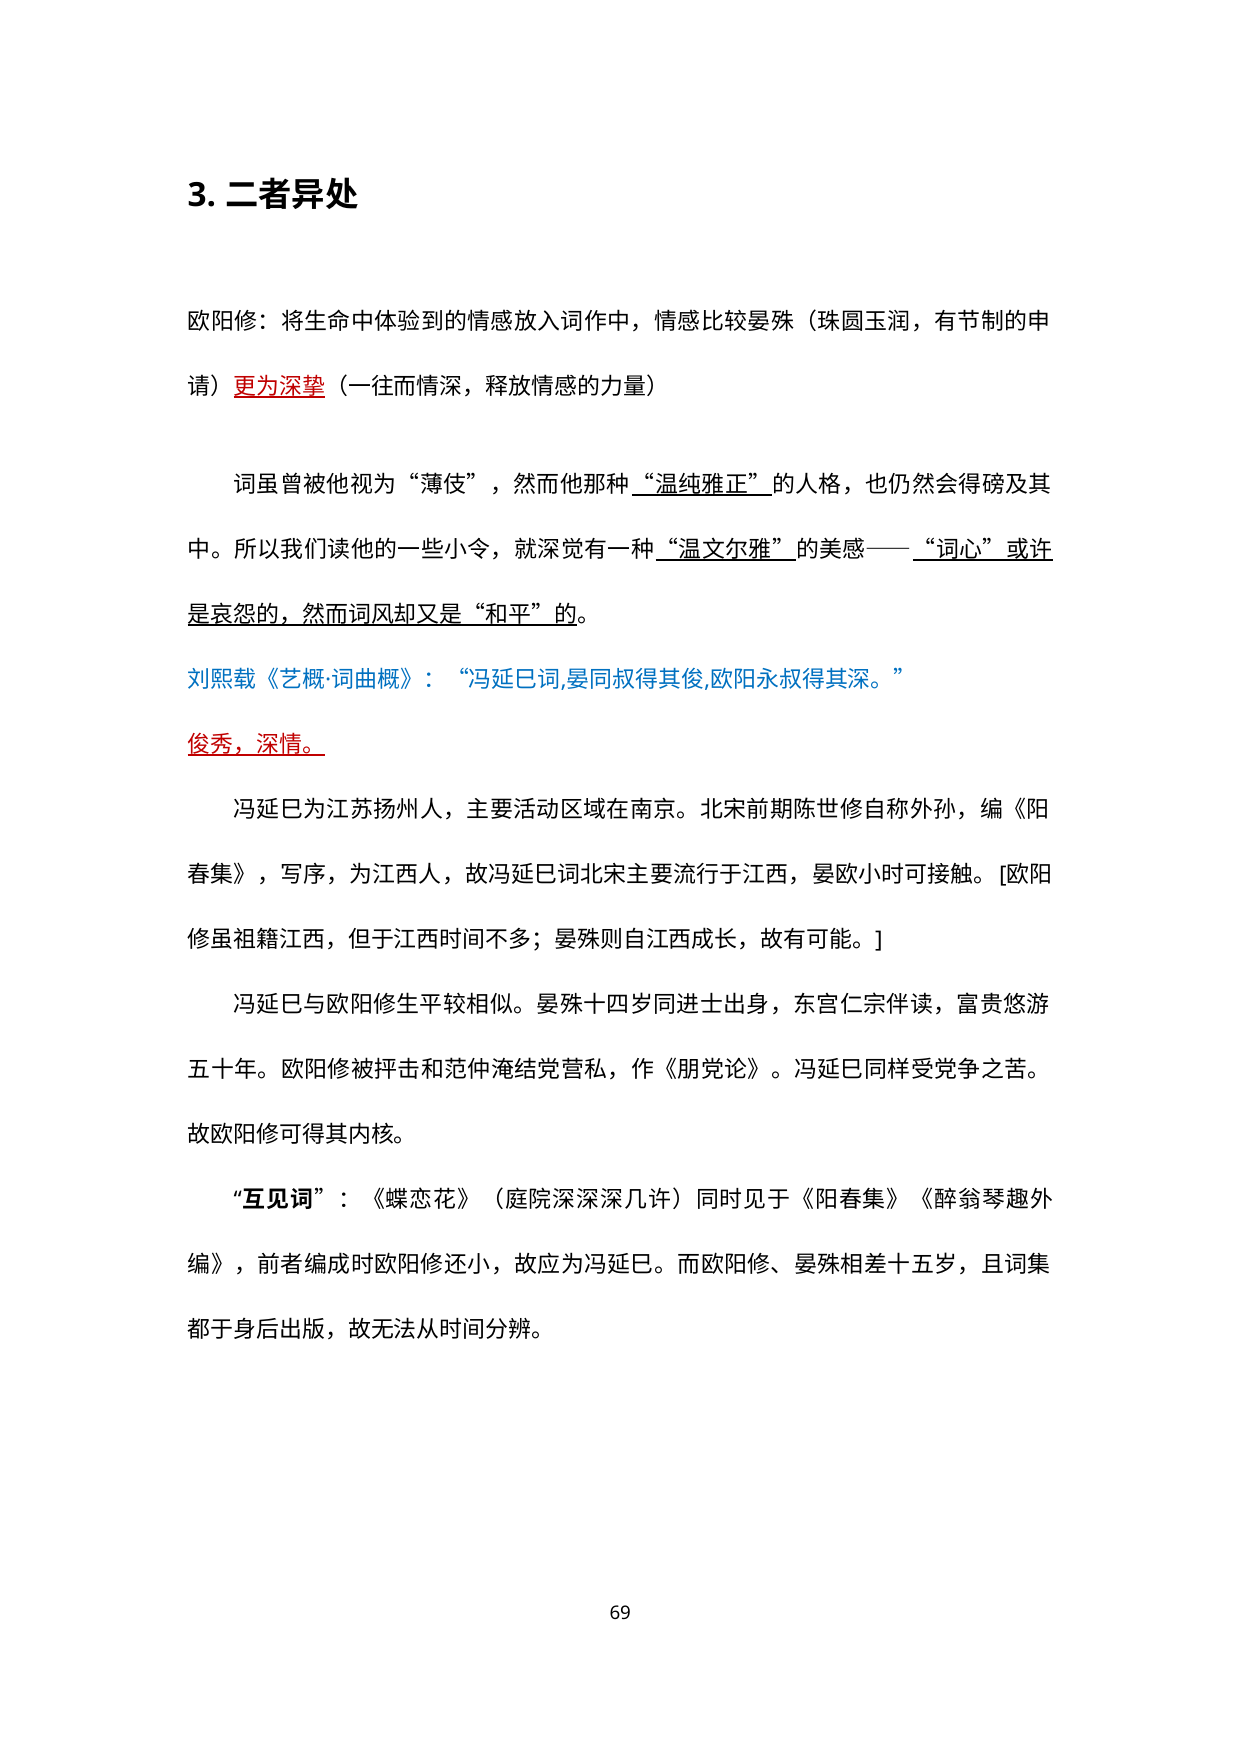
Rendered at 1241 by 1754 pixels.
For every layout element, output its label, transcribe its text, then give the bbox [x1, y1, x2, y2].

text 词虽曾被他视为“薄伎”，然而他那种“温纯雅正”的人格，也仍然会得磅及其中。所以我们读他的一些小令，就深觉有一种“温文尔雅”的美感——“词心”或许是哀怨的，然而词风却又是“和平”的。 [187, 450, 1053, 645]
text 冯延巳与欧阳修生平较相似。晏殊十四岁同进士出身，东宫仁宗伴读，富贵悠游五十年。欧阳修被抨击和范仲淹结党营私，作《朋党论》。冯延巳同样受党争之苦。故欧阳修可得其内核。 [187, 970, 1053, 1165]
text 俊秀，深情。 [187, 710, 1053, 775]
text 刘熙载《艺概·词曲概》：“冯延巳词,晏同叔得其俊,欧阳永叔得其深。” [187, 645, 1053, 710]
text “互见词”：《蝶恋花》（庭院深深深几许）同时见于《阳春集》《醉翁琴趣外编》，前者编成时欧阳修还小，故应为冯延巳。而欧阳修、晏殊相差十五岁，且词集都于身后出版，故无法从时间分辨。 [187, 1165, 1053, 1360]
text 冯延巳为江苏扬州人，主要活动区域在南京。北宋前期陈世修自称外孙，编《阳春集》，写序，为江西人，故冯延巳词北宋主要流行于江西，晏欧小时可接触。[欧阳修虽祖籍江西，但于江西时间不多；晏殊则自江西成长，故有可能。] [187, 775, 1053, 970]
text 欧阳修：将生命中体验到的情感放入词作中，情感比较晏殊（珠圆玉润，有节制的申请）更为深挚（一往而情深，释放情感的力量） [187, 287, 1053, 417]
subtitle 3. 二者异处 [187, 160, 1053, 225]
